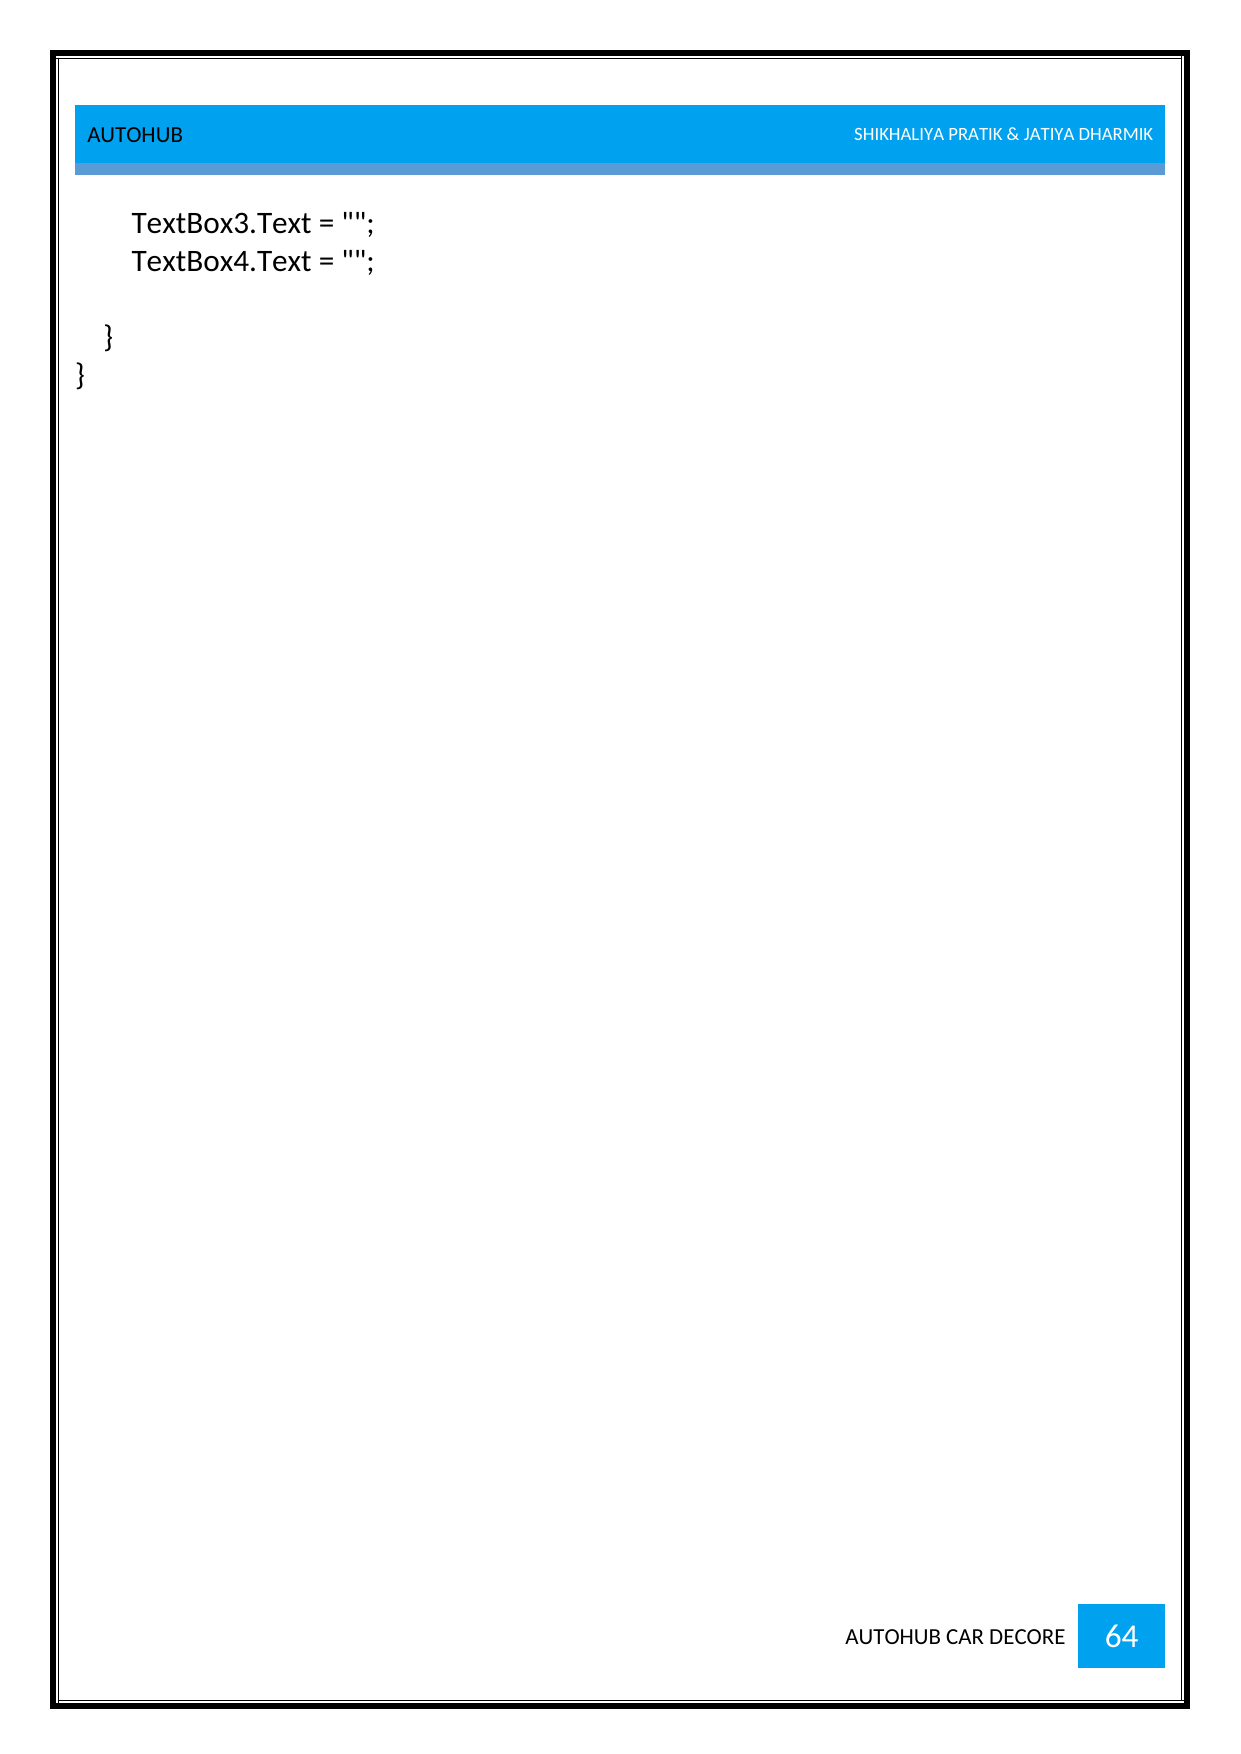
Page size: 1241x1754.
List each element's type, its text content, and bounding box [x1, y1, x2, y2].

text } [75, 317, 1165, 356]
text } [75, 356, 1165, 394]
text TextBox4.Text = ""; [75, 241, 1165, 279]
text TextBox3.Text = ""; [75, 203, 1165, 241]
